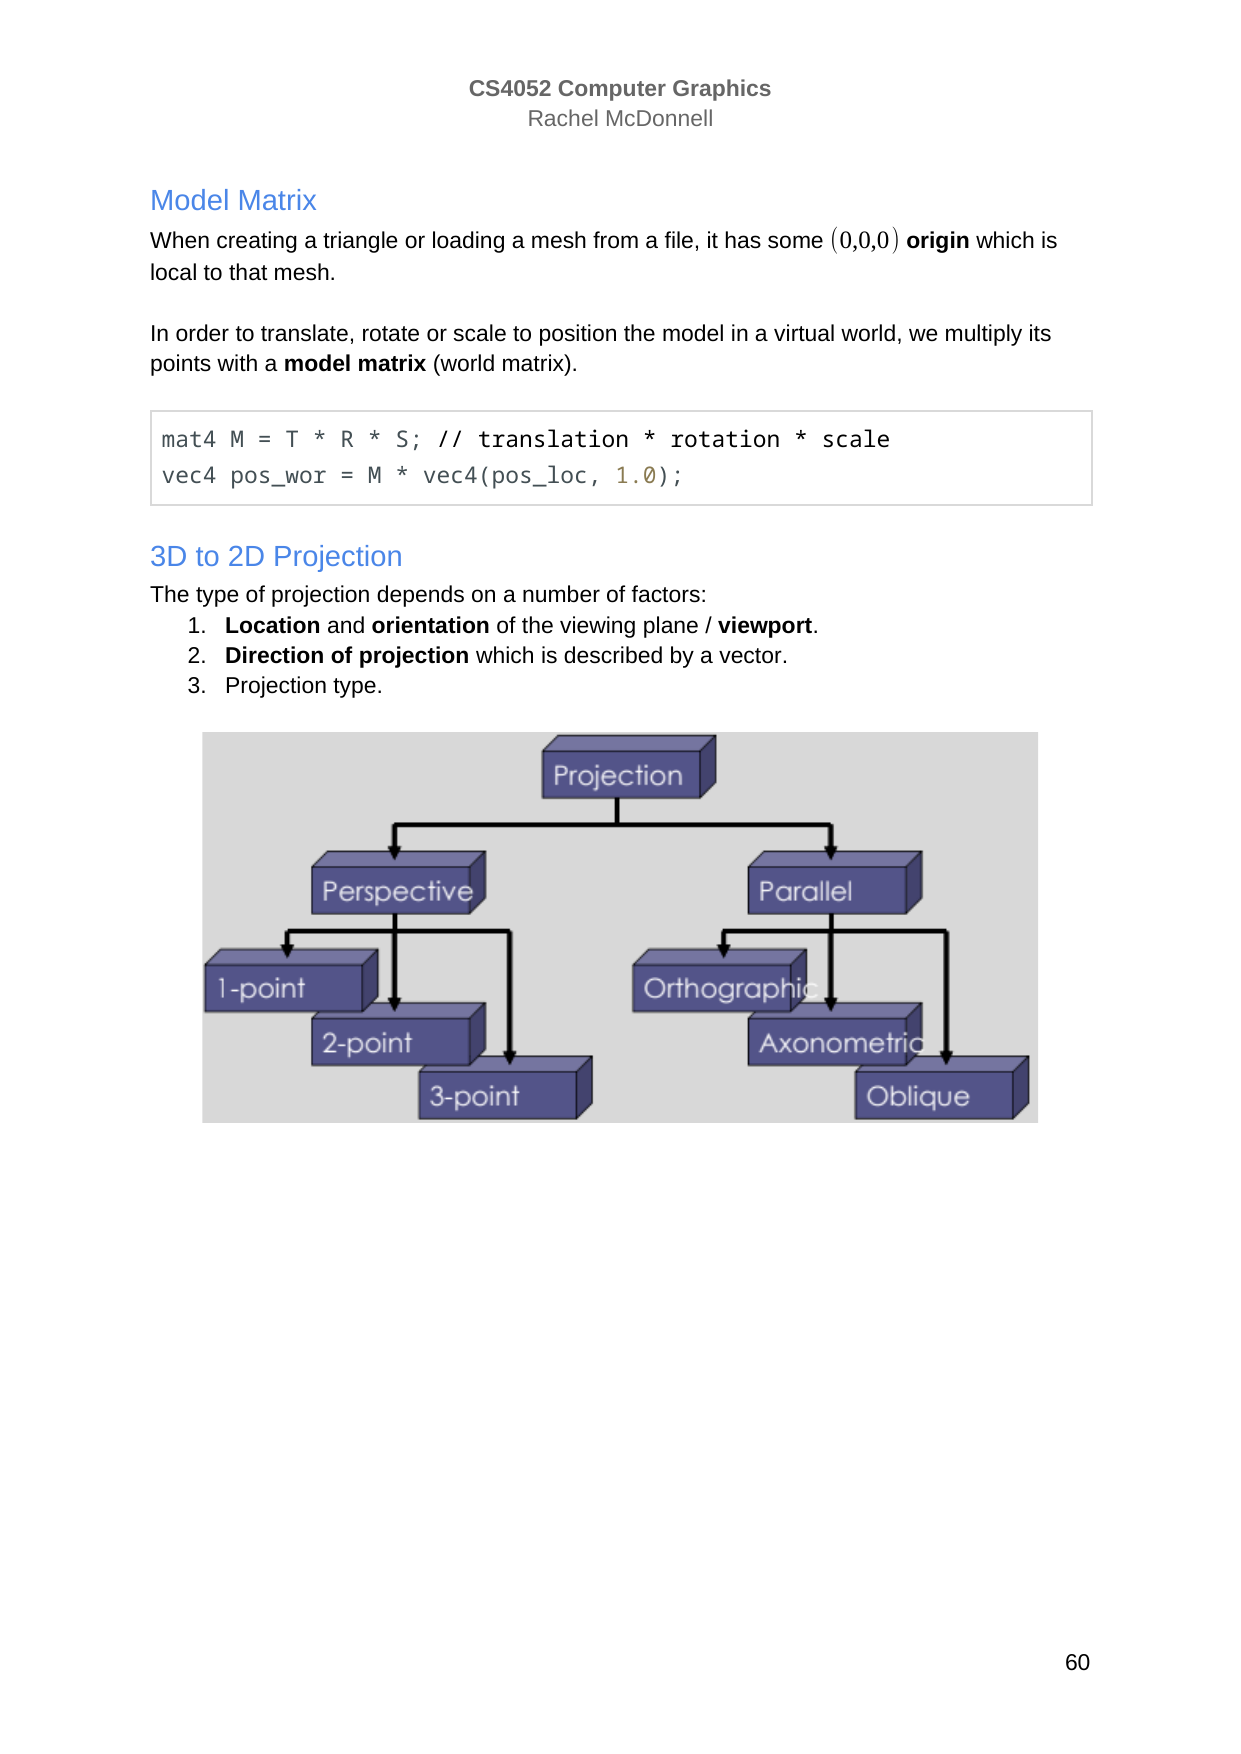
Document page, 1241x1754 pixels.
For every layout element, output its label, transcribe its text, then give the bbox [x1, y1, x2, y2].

table_header mat4 M = T * R * S; // translation * rotation * scale vec4 pos_wor = M * vec4(pos_loc, 1.0); [152, 412, 1091, 504]
subtitle 3D to 2D Projection [150, 539, 1090, 573]
list Location and orientation of the viewing plane / viewport. [187, 612, 1090, 638]
subtitle Model Matrix [150, 183, 1090, 217]
list Direction of projection which is described by a vector. [187, 642, 1090, 668]
text In order to translate, rotate or scale to position the model in a virtual world, we multiply its points with a model matrix (world matrix). [150, 319, 1090, 376]
picture [202, 732, 1039, 1123]
list Projection type. [187, 672, 1090, 698]
text When creating a triangle or loading a mesh from a file, it has some origin which is local to that mesh. [150, 225, 1090, 285]
text The type of projection depends on a number of factors: [150, 581, 1090, 608]
